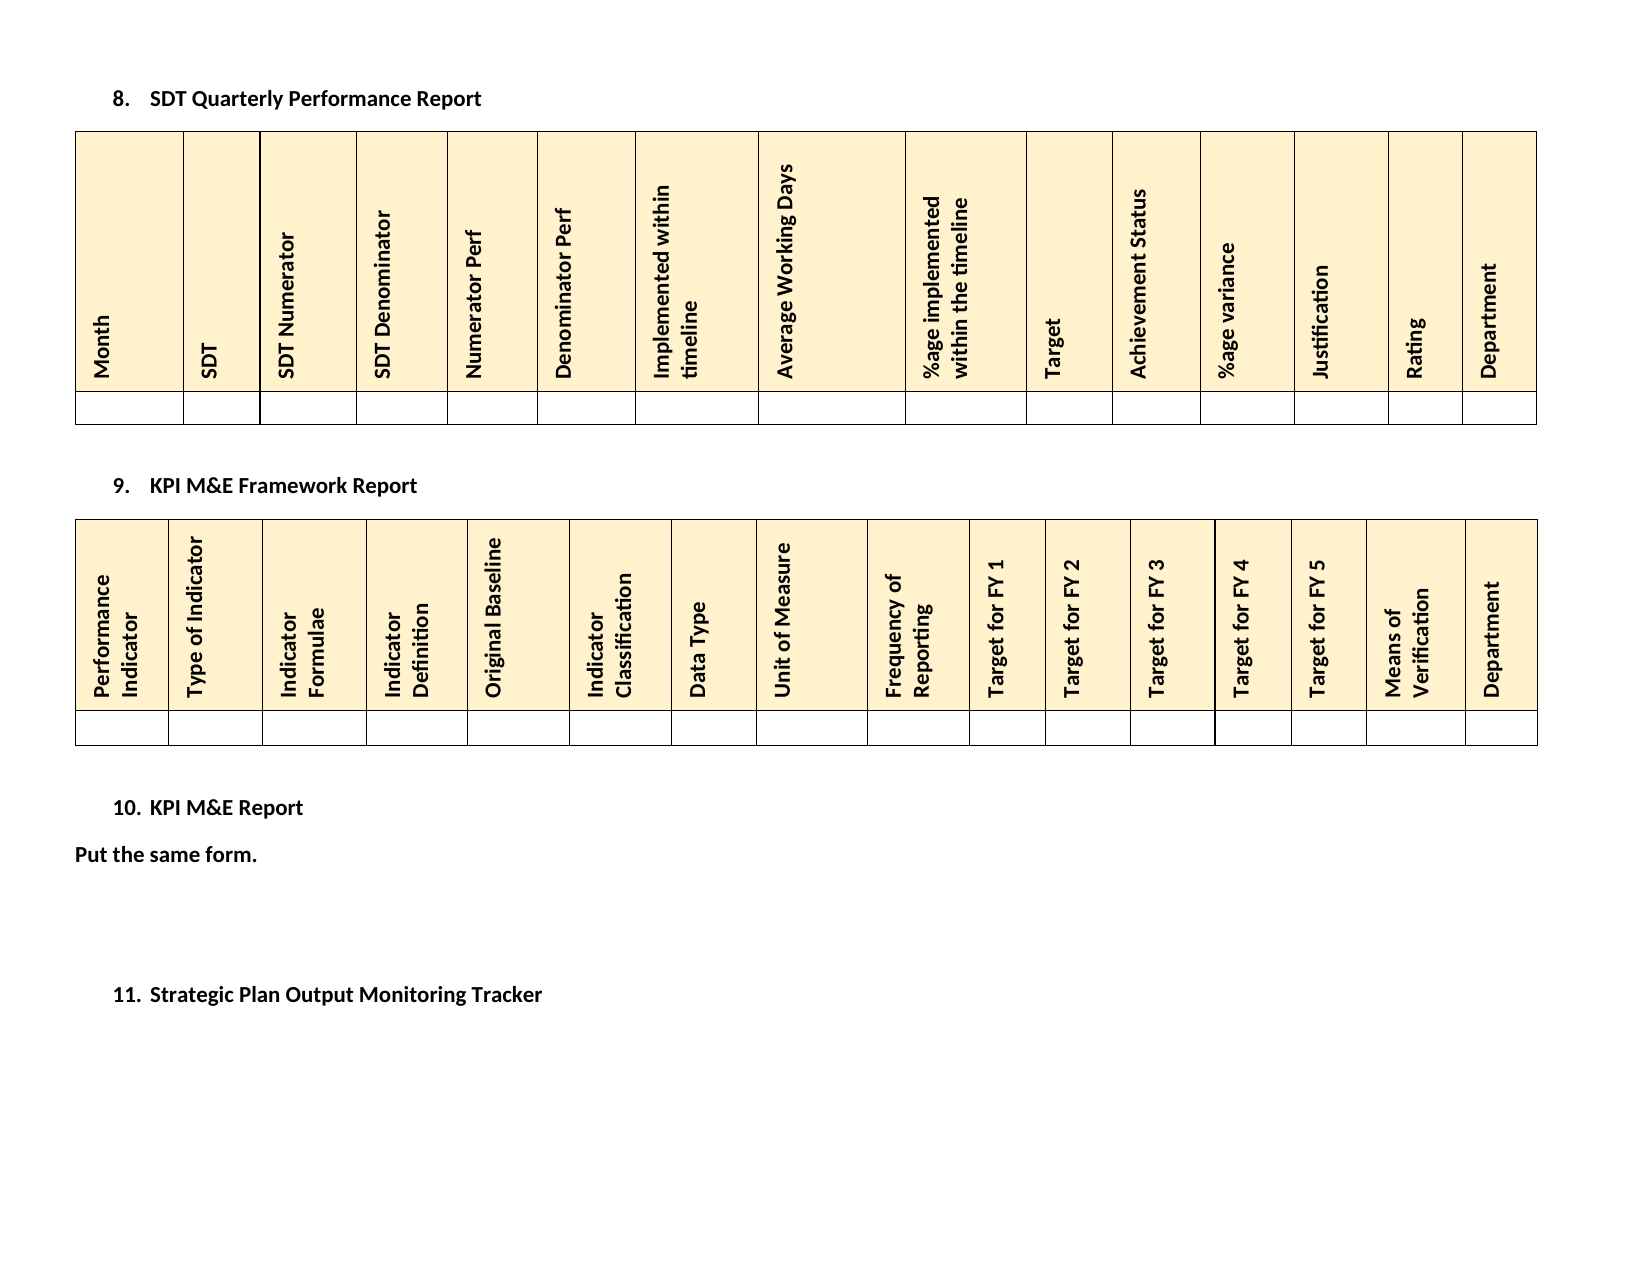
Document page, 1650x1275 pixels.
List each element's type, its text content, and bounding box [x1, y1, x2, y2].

table_cell [1367, 711, 1465, 745]
list SDT Quarterly Performance Report [112, 84, 1500, 112]
table_cell [357, 392, 447, 424]
table_cell [759, 392, 905, 424]
table_cell [263, 711, 366, 745]
table_cell [448, 392, 537, 424]
table_header Department [1463, 132, 1536, 391]
table_header Data Type [672, 520, 756, 710]
table_cell [1216, 711, 1291, 745]
table_cell [1027, 392, 1112, 424]
table_header Indicator Definition [367, 520, 467, 710]
table_header Achievement Status [1113, 132, 1200, 391]
table_header Frequency of Reporting [868, 520, 969, 710]
table_cell [538, 392, 635, 424]
table_cell [906, 392, 1026, 424]
text Put the same form. [75, 840, 1500, 868]
table_header Target [1027, 132, 1112, 391]
table_cell [672, 711, 756, 745]
table_header Original Baseline [468, 520, 569, 710]
table_cell [76, 392, 183, 424]
table_header Unit of Measure [757, 520, 867, 710]
table_cell [1131, 711, 1214, 745]
table_header Department [1466, 520, 1537, 710]
table_header Indicator Formulae [263, 520, 366, 710]
table_cell [1463, 392, 1536, 424]
table_cell [261, 392, 356, 424]
table_header Justification [1295, 132, 1388, 391]
table_header %age implemented within the timeline [906, 132, 1026, 391]
table_header Target for FY 2 [1046, 520, 1130, 710]
table_cell [970, 711, 1045, 745]
table_cell [184, 392, 259, 424]
list KPI M&E Framework Report [112, 472, 1500, 499]
table_header Performance Indicator [76, 520, 168, 710]
table_header Target for FY 3 [1131, 520, 1214, 710]
table_header Target for FY 4 [1216, 520, 1291, 710]
table_cell [367, 711, 467, 745]
table_header %age variance [1201, 132, 1294, 391]
list KPI M&E Report [112, 793, 1500, 821]
table_cell [757, 711, 867, 745]
table_cell [1046, 711, 1130, 745]
table_cell [76, 711, 168, 745]
table_header Month [76, 132, 183, 391]
table_header Average Working Days [759, 132, 905, 391]
table_header Rating [1389, 132, 1462, 391]
table_cell [570, 711, 671, 745]
table_header Denominator Perf [538, 132, 635, 391]
table_header Target for FY 5 [1292, 520, 1366, 710]
table_cell [169, 711, 262, 745]
table_cell [1201, 392, 1294, 424]
table_cell [1389, 392, 1462, 424]
table_header SDT [184, 132, 259, 391]
table_cell [1292, 711, 1366, 745]
table_cell [1466, 711, 1537, 745]
list Strategic Plan Output Monitoring Tracker [112, 981, 1500, 1008]
table_header Implemented within timeline [636, 132, 758, 391]
table_header Means of Verification [1367, 520, 1465, 710]
table_header Numerator Perf [448, 132, 537, 391]
table_header Indicator Classification [570, 520, 671, 710]
table_header SDT Denominator [357, 132, 447, 391]
table_header Type of Indicator [169, 520, 262, 710]
table_header Target for FY 1 [970, 520, 1045, 710]
table_header SDT Numerator [261, 132, 356, 391]
table_cell [636, 392, 758, 424]
table_cell [868, 711, 969, 745]
table_cell [1113, 392, 1200, 424]
table_cell [1295, 392, 1388, 424]
table_cell [468, 711, 569, 745]
